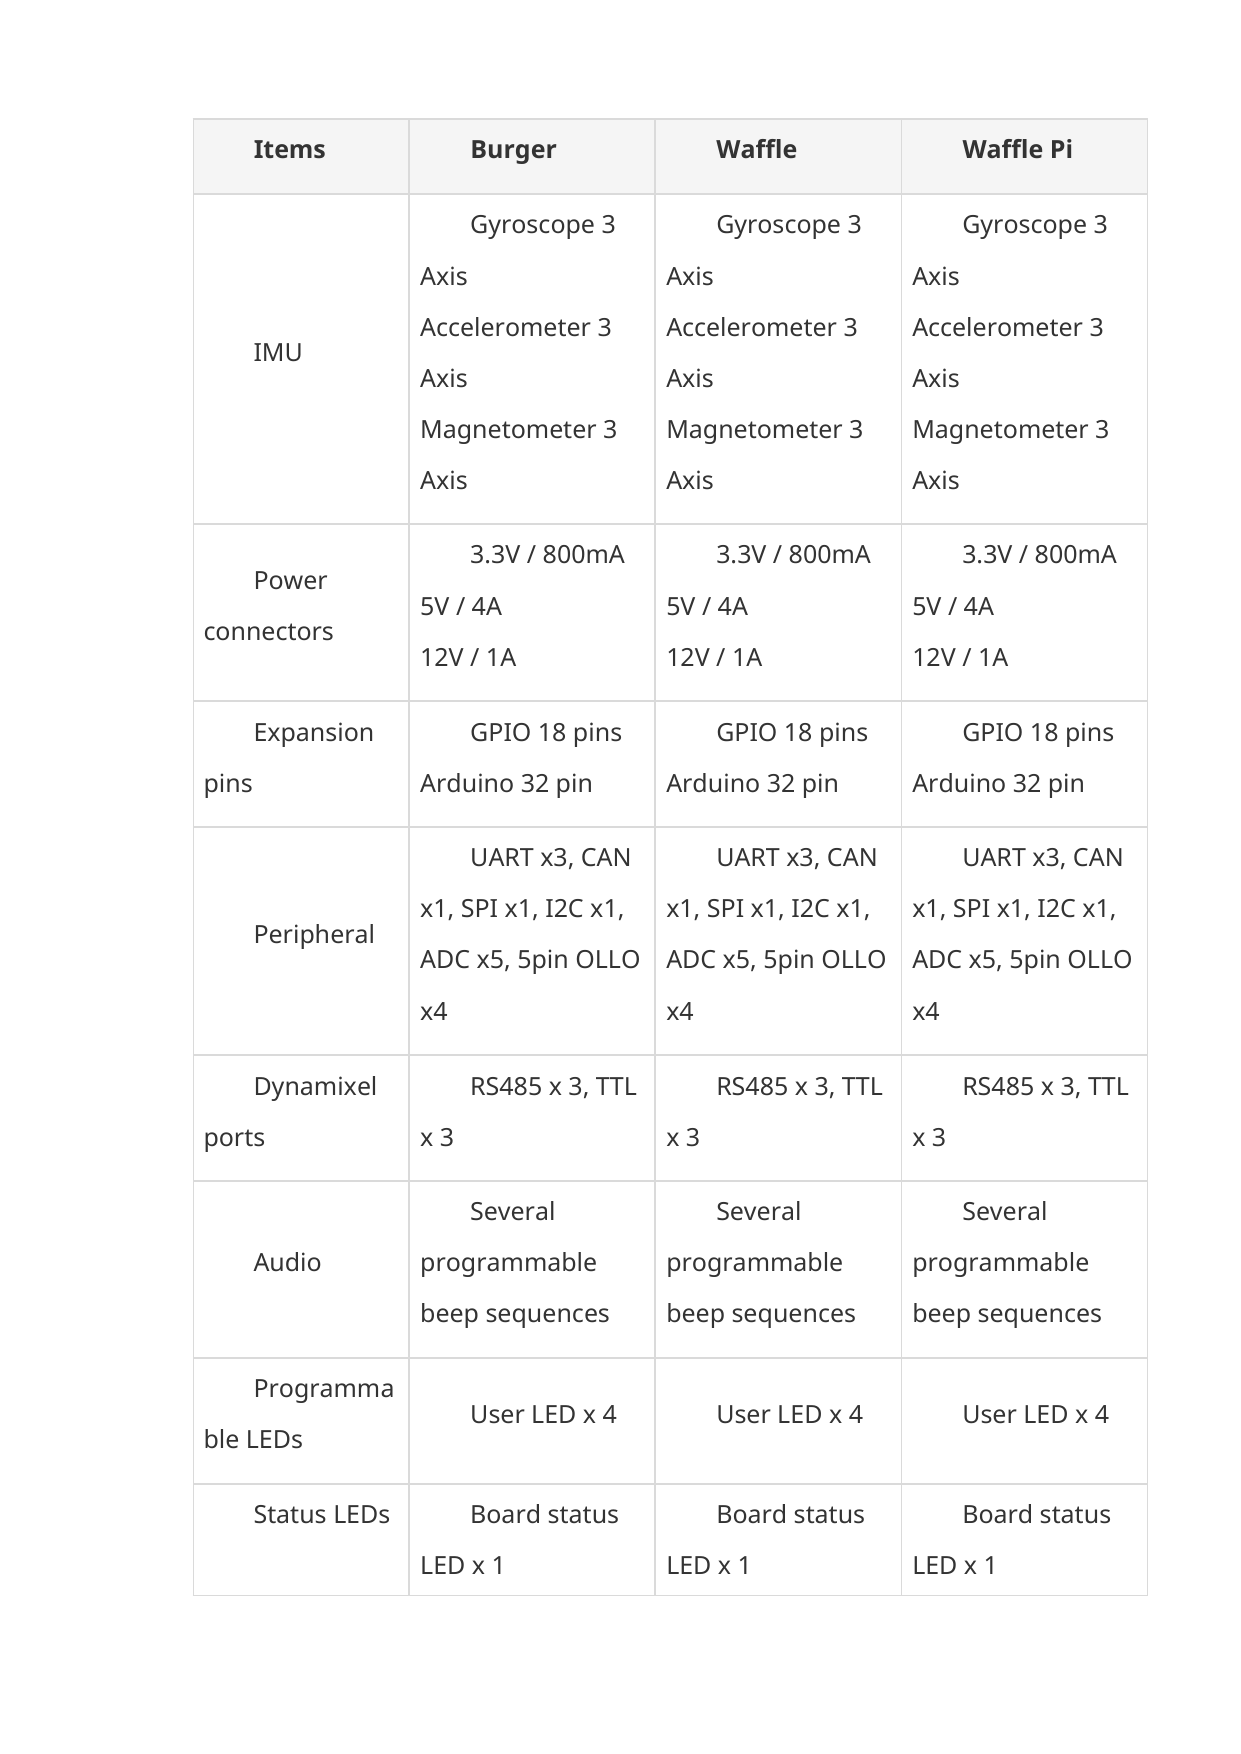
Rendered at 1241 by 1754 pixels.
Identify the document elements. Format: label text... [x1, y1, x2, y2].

table_cell Status LEDs [194, 1485, 408, 1594]
table_cell GPIO 18 pins Arduino 32 pin [656, 702, 901, 826]
table_header Burger [410, 120, 654, 193]
table_cell Several programmable beep sequences [410, 1182, 654, 1357]
table_cell Peripheral [194, 828, 408, 1054]
table_cell GPIO 18 pins Arduino 32 pin [410, 702, 654, 826]
table_cell Gyroscope 3 Axis Accelerometer 3 Axis Magnetometer 3 Axis [902, 195, 1147, 523]
table_header Waffle Pi [902, 120, 1147, 193]
table_cell Power connectors [194, 525, 408, 700]
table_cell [656, 1485, 901, 1594]
table_cell Gyroscope 3 Axis Accelerometer 3 Axis Magnetometer 3 Axis [410, 195, 654, 523]
table_cell RS485 x 3, TTL x 3 [410, 1056, 654, 1180]
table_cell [902, 1485, 1147, 1594]
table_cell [410, 1485, 654, 1594]
table_cell Audio [194, 1182, 408, 1357]
table_cell RS485 x 3, TTL x 3 [656, 1056, 901, 1180]
table_cell 3.3V / 800mA 5V / 4A 12V / 1A [656, 525, 901, 700]
table_cell 3.3V / 800mA 5V / 4A 12V / 1A [410, 525, 654, 700]
table_cell Dynamixel ports [194, 1056, 408, 1180]
table_cell Several programmable beep sequences [902, 1182, 1147, 1357]
table_cell UART x3, CAN x1, SPI x1, I2C x1, ADC x5, 5pin OLLO x4 [902, 828, 1147, 1054]
table_cell 3.3V / 800mA 5V / 4A 12V / 1A [902, 525, 1147, 700]
table_cell Expansion pins [194, 702, 408, 826]
table_cell UART x3, CAN x1, SPI x1, I2C x1, ADC x5, 5pin OLLO x4 [656, 828, 901, 1054]
table_cell User LED x 4 [902, 1359, 1147, 1483]
table_cell GPIO 18 pins Arduino 32 pin [902, 702, 1147, 826]
table_cell User LED x 4 [410, 1359, 654, 1483]
table_cell IMU [194, 195, 408, 523]
table_cell Gyroscope 3 Axis Accelerometer 3 Axis Magnetometer 3 Axis [656, 195, 901, 523]
table_cell UART x3, CAN x1, SPI x1, I2C x1, ADC x5, 5pin OLLO x4 [410, 828, 654, 1054]
table_cell RS485 x 3, TTL x 3 [902, 1056, 1147, 1180]
table_header Items [194, 120, 408, 193]
table_cell Several programmable beep sequences [656, 1182, 901, 1357]
table_header Waffle [656, 120, 901, 193]
table_cell Programmable LEDs [194, 1359, 408, 1483]
table_cell User LED x 4 [656, 1359, 901, 1483]
